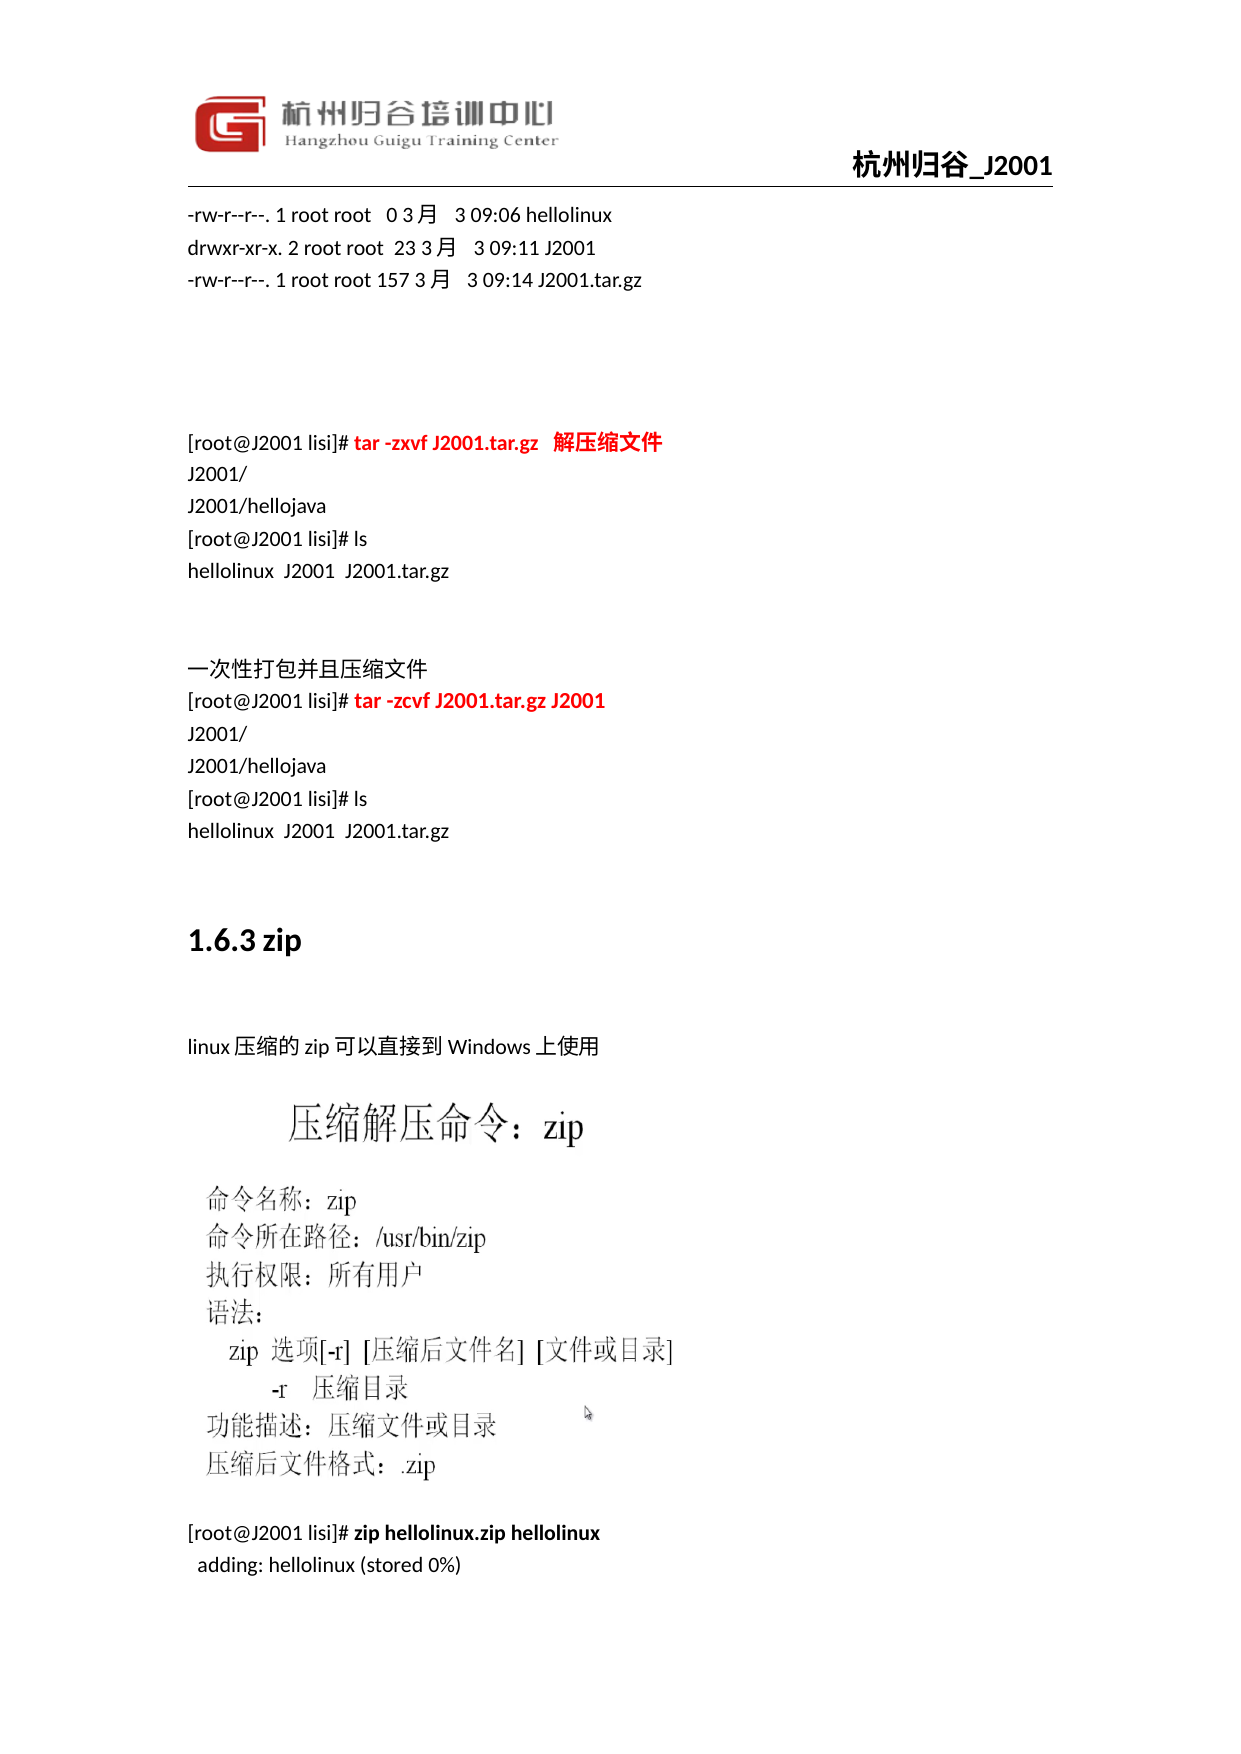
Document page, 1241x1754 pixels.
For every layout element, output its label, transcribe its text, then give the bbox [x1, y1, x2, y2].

text [root@J2001 lisi]# tar -zcvf J2001.tar.gz J2001 [187, 684, 1053, 717]
text J2001/hellojava [187, 489, 1053, 522]
text [root@J2001 lisi]# zip hellolinux.zip hellolinux [187, 1516, 1053, 1548]
text 一次性打包并且压缩文件 [187, 652, 1053, 684]
text [root@J2001 lisi]# tar -zxvf J2001.tar.gz 解压缩文件 [187, 424, 1053, 457]
text J2001/ [187, 717, 1053, 749]
text linux压缩的zip可以直接到Windows上使用 [187, 1028, 1053, 1061]
subtitle zip [187, 906, 1053, 971]
text J2001/ [187, 457, 1053, 489]
text [root@J2001 lisi]# ls [187, 782, 1053, 814]
text -rw-r--r--. 1 root root 0 3月 3 09:06 hellolinux [187, 197, 1053, 229]
text [root@J2001 lisi]# ls [187, 522, 1053, 554]
text -rw-r--r--. 1 root root 157 3月 3 09:14 J2001.tar.gz [187, 262, 1053, 294]
picture [187, 1093, 714, 1491]
text hellolinux J2001 J2001.tar.gz [187, 814, 1053, 847]
text hellolinux J2001 J2001.tar.gz [187, 554, 1053, 587]
text drwxr-xr-x. 2 root root 23 3月 3 09:11 J2001 [187, 229, 1053, 262]
picture [187, 88, 604, 176]
text adding: hellolinux (stored 0%) [187, 1548, 1053, 1581]
text J2001/hellojava [187, 749, 1053, 782]
